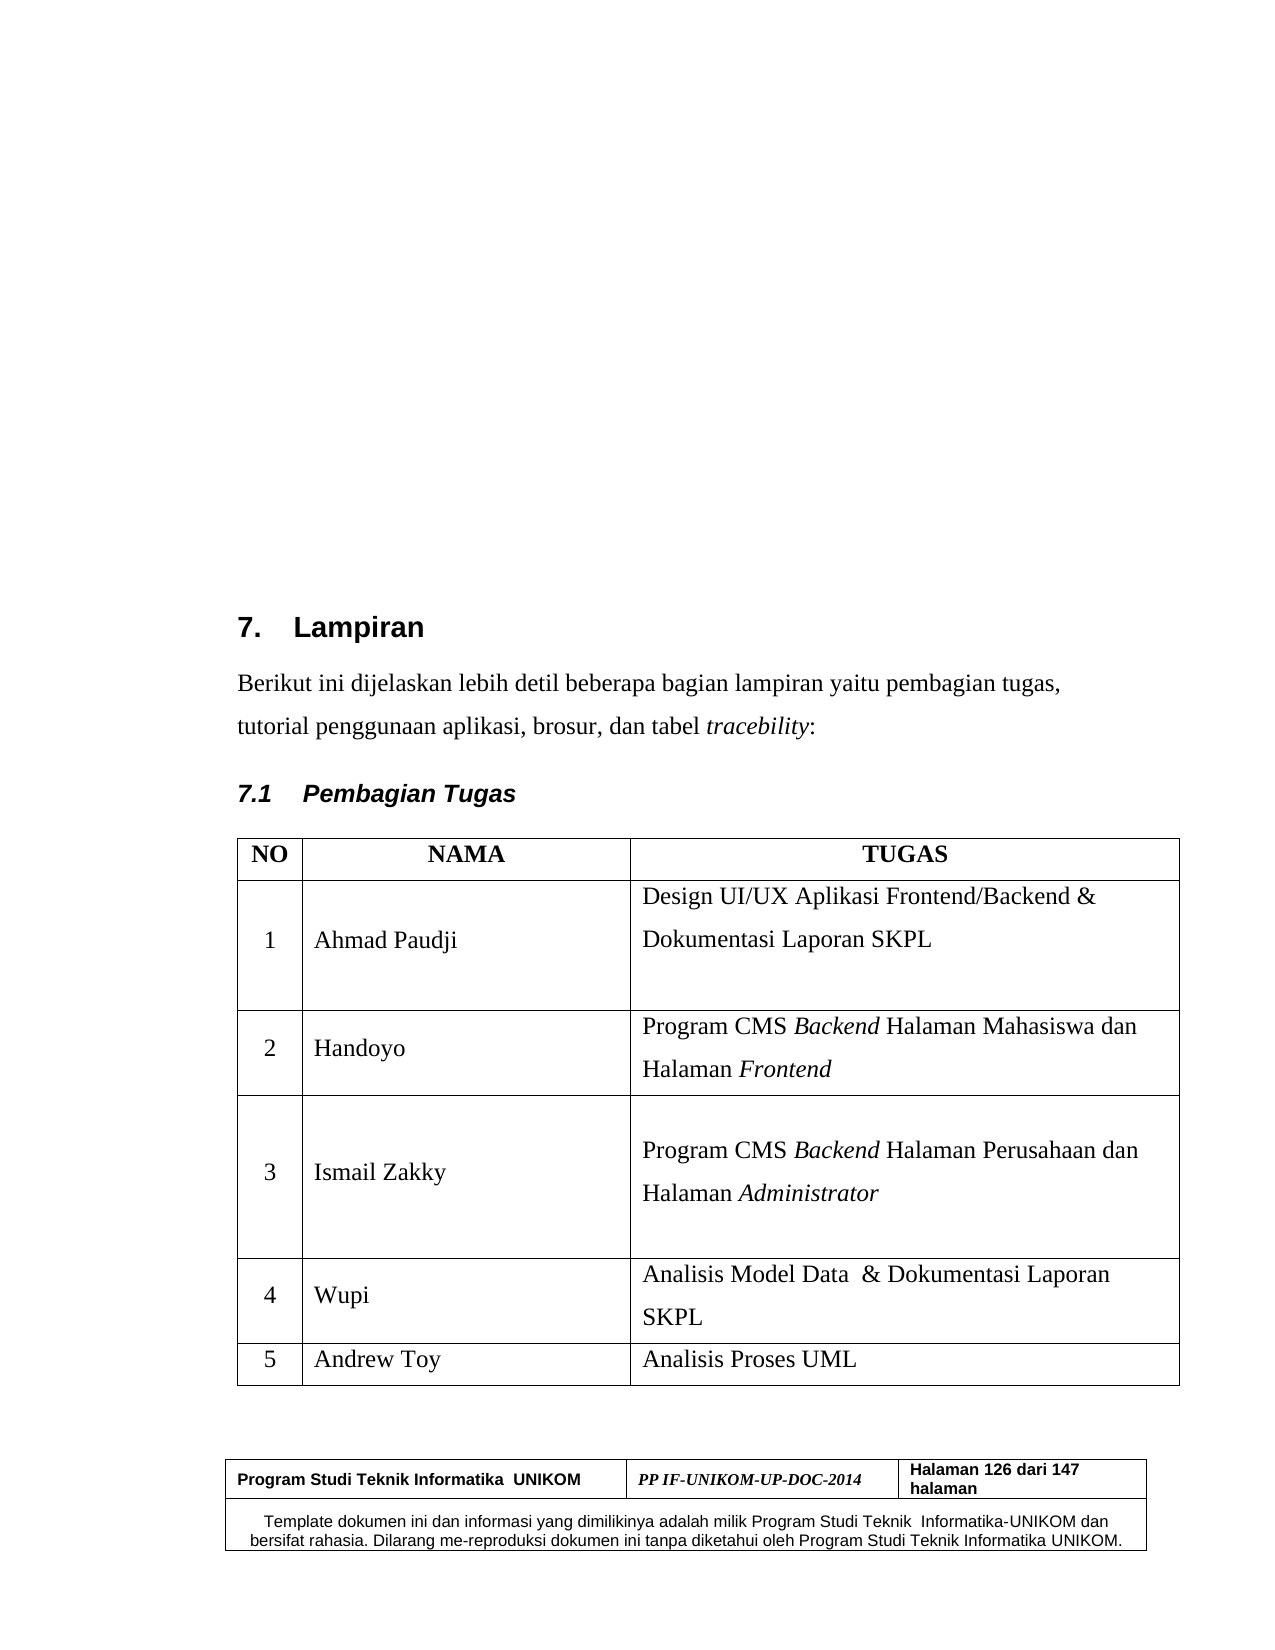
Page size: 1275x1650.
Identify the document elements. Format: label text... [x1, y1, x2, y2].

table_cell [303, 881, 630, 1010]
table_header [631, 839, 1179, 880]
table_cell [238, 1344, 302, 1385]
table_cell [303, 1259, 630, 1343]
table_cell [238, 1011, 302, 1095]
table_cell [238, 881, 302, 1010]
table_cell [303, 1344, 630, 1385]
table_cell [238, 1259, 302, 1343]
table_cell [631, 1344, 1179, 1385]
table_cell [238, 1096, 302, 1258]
subtitle Lampiran [237, 610, 1098, 644]
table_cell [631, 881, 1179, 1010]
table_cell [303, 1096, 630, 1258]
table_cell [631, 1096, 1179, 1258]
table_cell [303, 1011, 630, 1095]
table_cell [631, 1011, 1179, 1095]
subtitle Pembagian Tugas [237, 779, 1098, 808]
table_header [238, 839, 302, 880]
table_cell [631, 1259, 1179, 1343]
text Berikut ini dijelaskan lebih detil beberapa bagian lampiran yaitu pembagian tugas, tutorial penggunaan aplikasi, brosur, dan tabel tracebility: [237, 668, 1098, 739]
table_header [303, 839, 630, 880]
